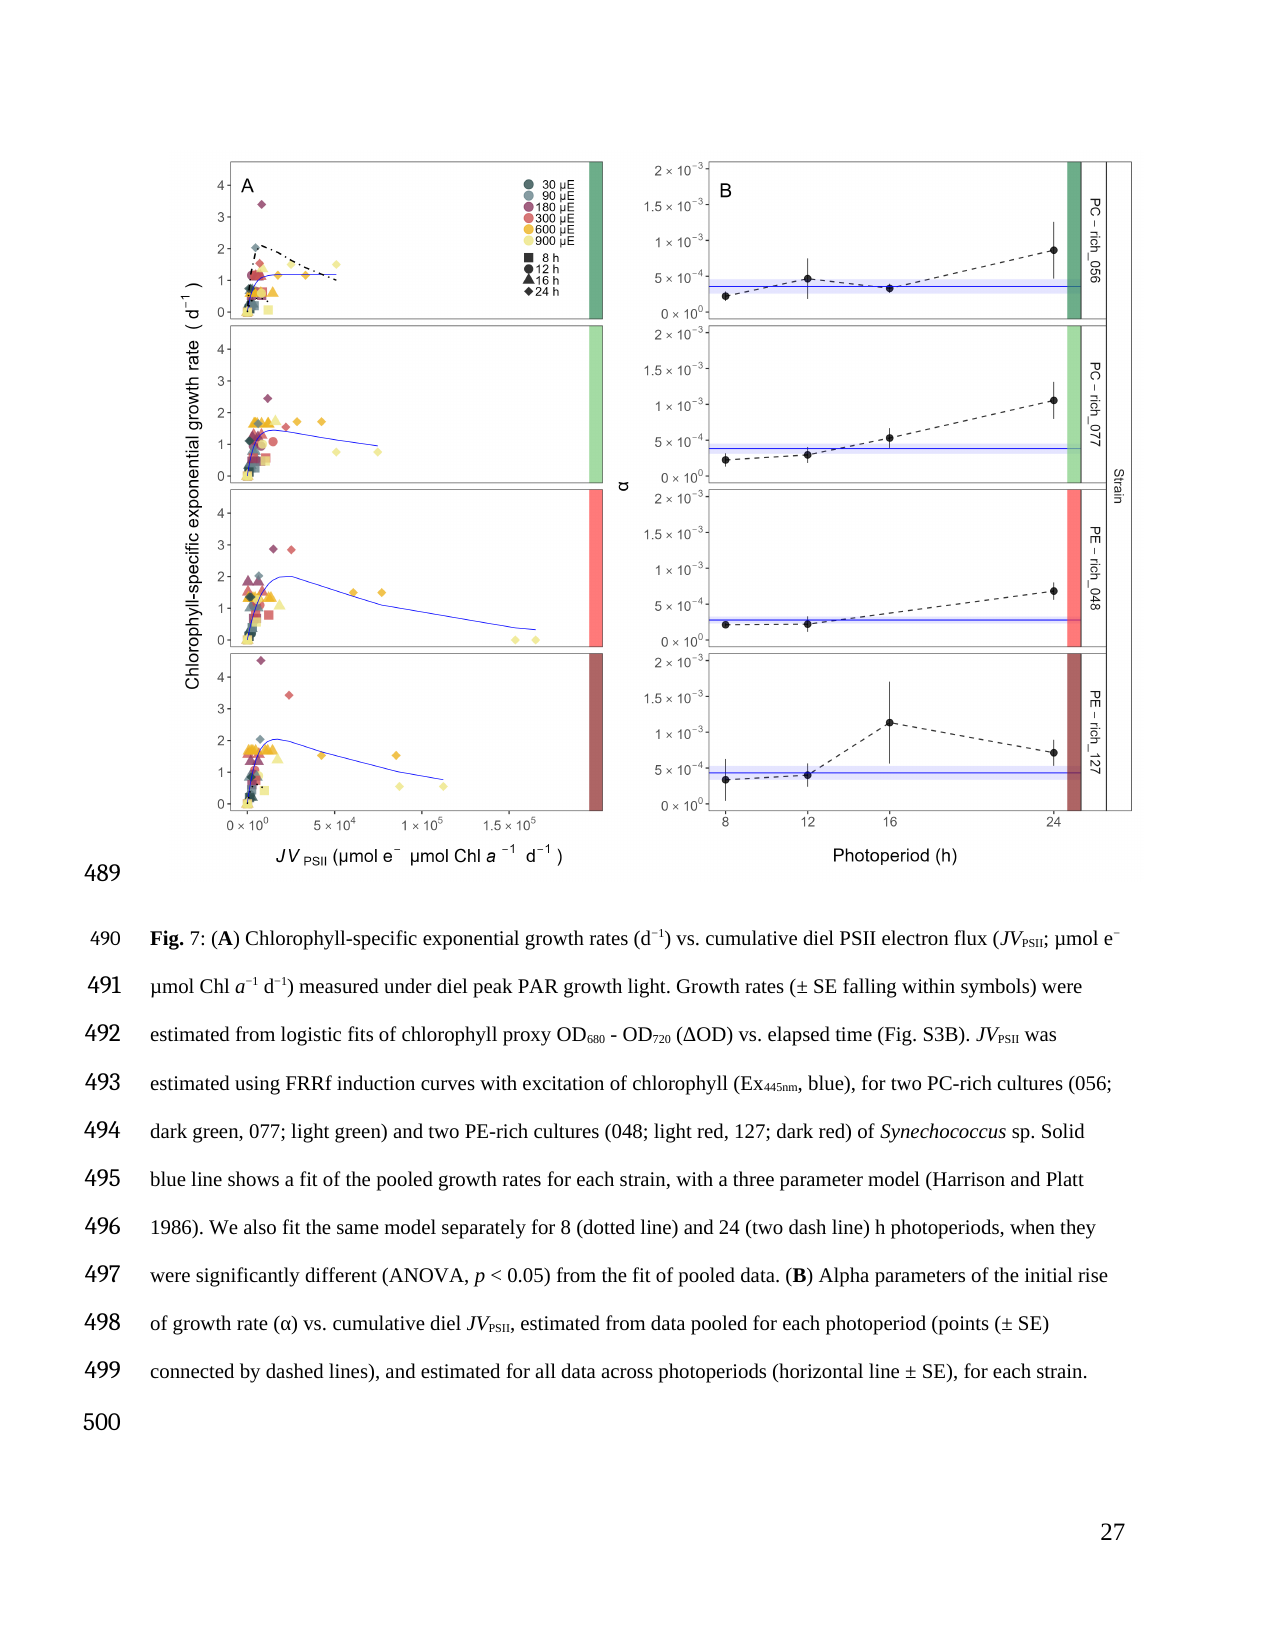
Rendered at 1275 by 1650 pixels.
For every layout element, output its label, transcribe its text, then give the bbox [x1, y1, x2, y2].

picture [168, 150, 1144, 882]
text Fig. 7: (A) Chlorophyll-specific exponential growth rates (d−1) vs. cumulative diel PSII electron flux (JVPSII; µmol e− µmol Chl a−1 d−1) measured under diel peak PAR growth light. Growth rates (± SE falling within symbols) were estimated from logistic fits of chlorophyll proxy OD680 - OD720 (ΔOD) vs. elapsed time (Fig. S3B). JVPSII was estimated using FRRf induction curves with excitation of chlorophyll (Ex445nm, blue), for two PC-rich cultures (056; dark green, 077; light green) and two PE-rich cultures (048; light red, 127; dark red) of Synechococcus sp. Solid blue line shows a fit of the pooled growth rates for each strain, with a three parameter model (Harrison and Platt 1986). We also fit the same model separately for 8 (dotted line) and 24 (two dash line) h photoperiods, when they were significantly different (ANOVA, p < 0.05) from the fit of pooled data. (B) Alpha parameters of the initial rise of growth rate (α) vs. cumulative diel JVPSII, estimated from data pooled for each photoperiod (points (± SE) connected by dashed lines), and estimated for all data across photoperiods (horizontal line ± SE), for each strain. [150, 926, 1125, 1383]
